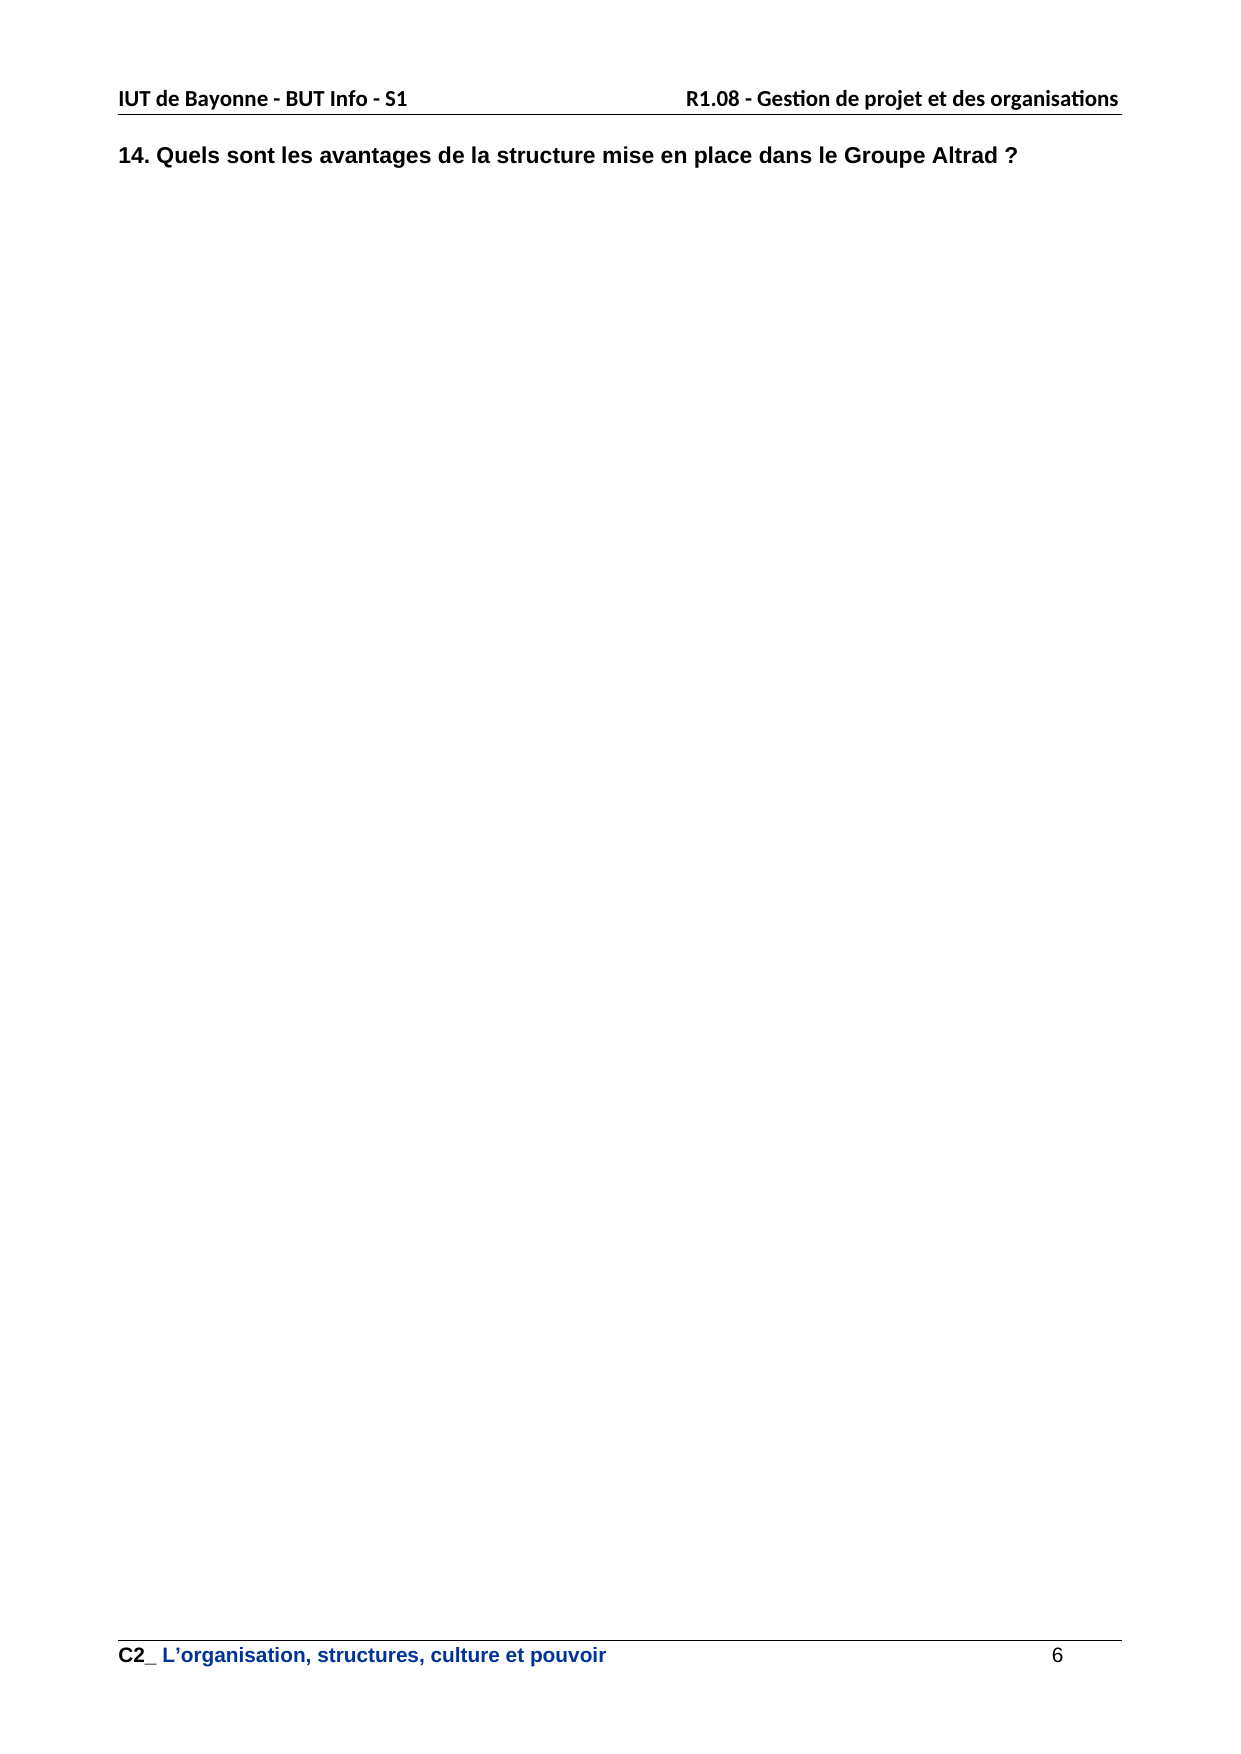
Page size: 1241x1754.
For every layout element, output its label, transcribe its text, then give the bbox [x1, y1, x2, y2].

text 14. Quels sont les avantages de la structure mise en place dans le Groupe Altrad ? [118, 142, 1122, 168]
